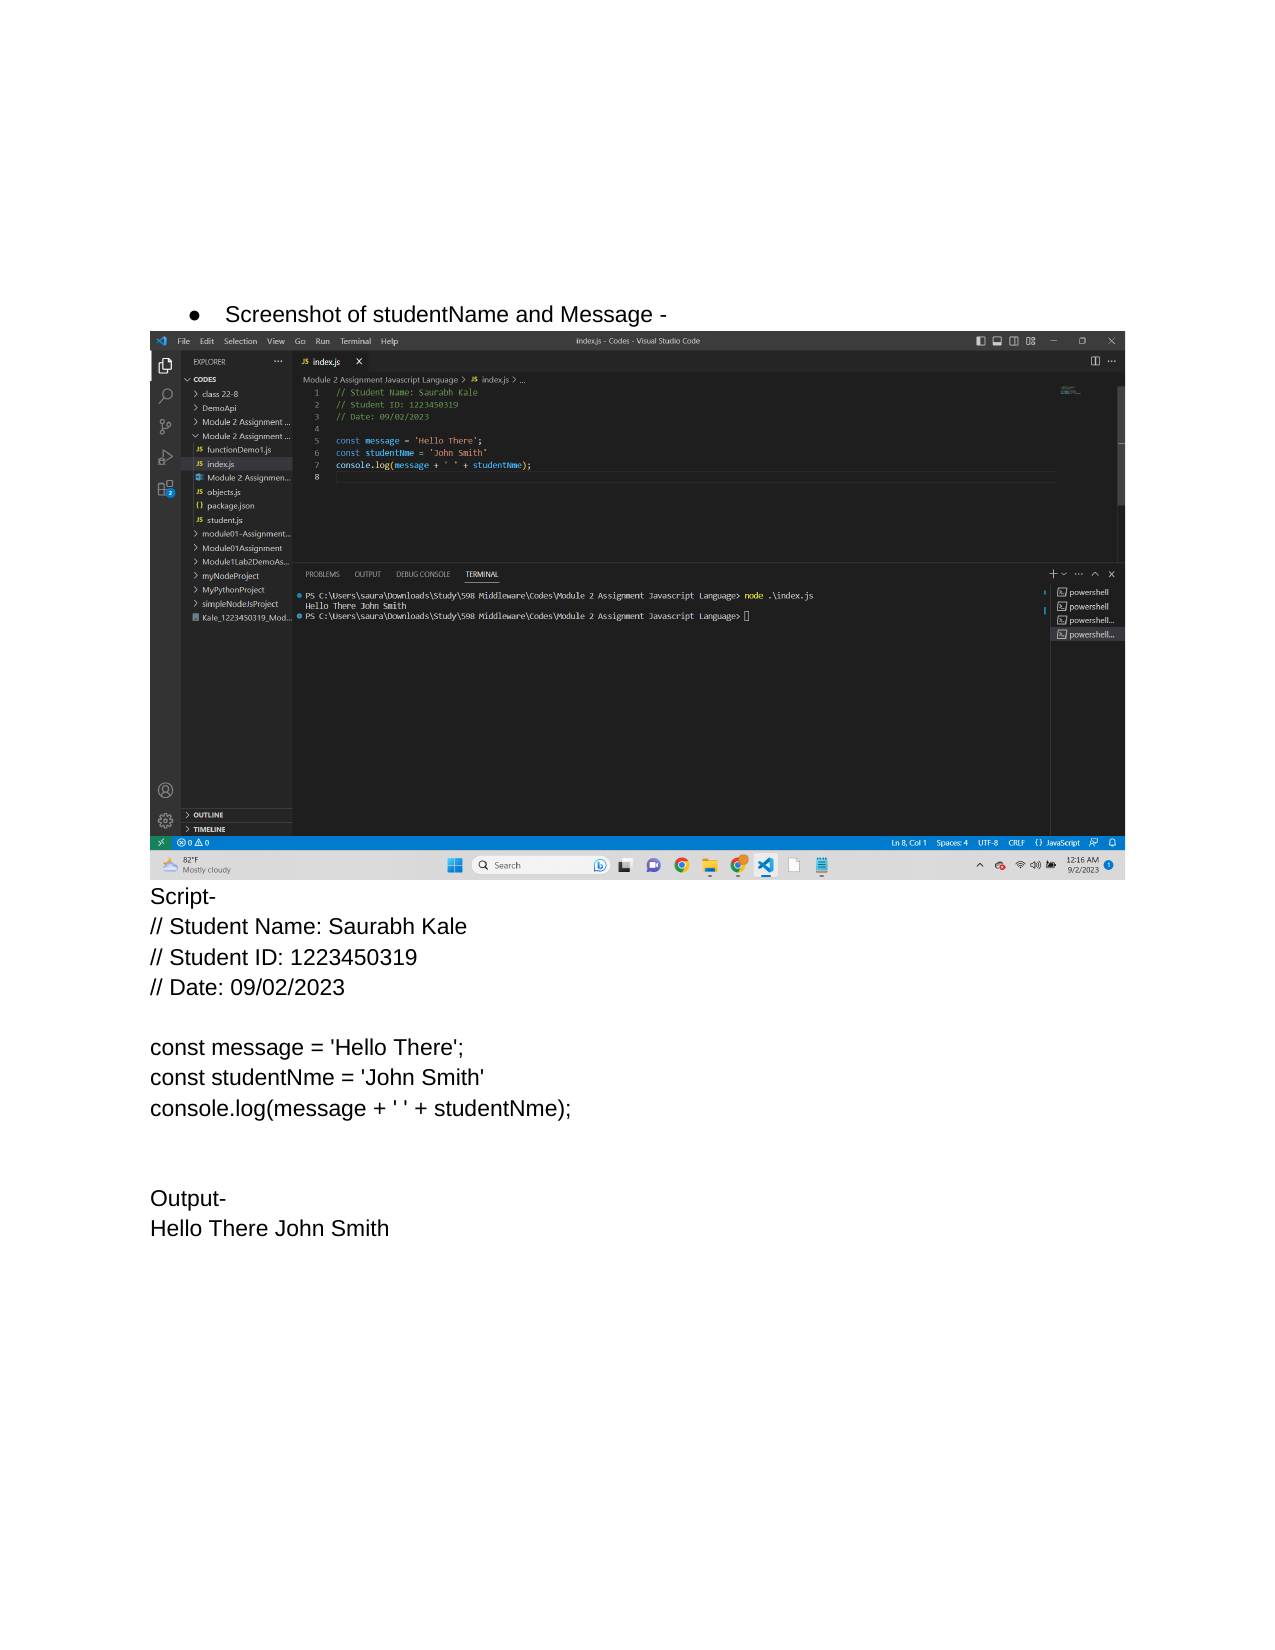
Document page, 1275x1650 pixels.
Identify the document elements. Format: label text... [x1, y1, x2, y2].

text const studentNme = 'John Smith' [150, 1064, 1125, 1091]
text Output- Hello There John Smith [150, 1185, 1125, 1242]
list Screenshot of studentName and Message - [187, 301, 1125, 327]
text const message = 'Hello There'; [150, 1034, 1125, 1060]
picture [150, 331, 1125, 880]
text console.log(message + ' ' + studentNme); [150, 1094, 1125, 1121]
text Script- // Student Name: Saurabh Kale [150, 883, 1125, 939]
text // Date: 09/02/2023 [150, 974, 1125, 1000]
text // Student ID: 1223450319 [150, 943, 1125, 970]
